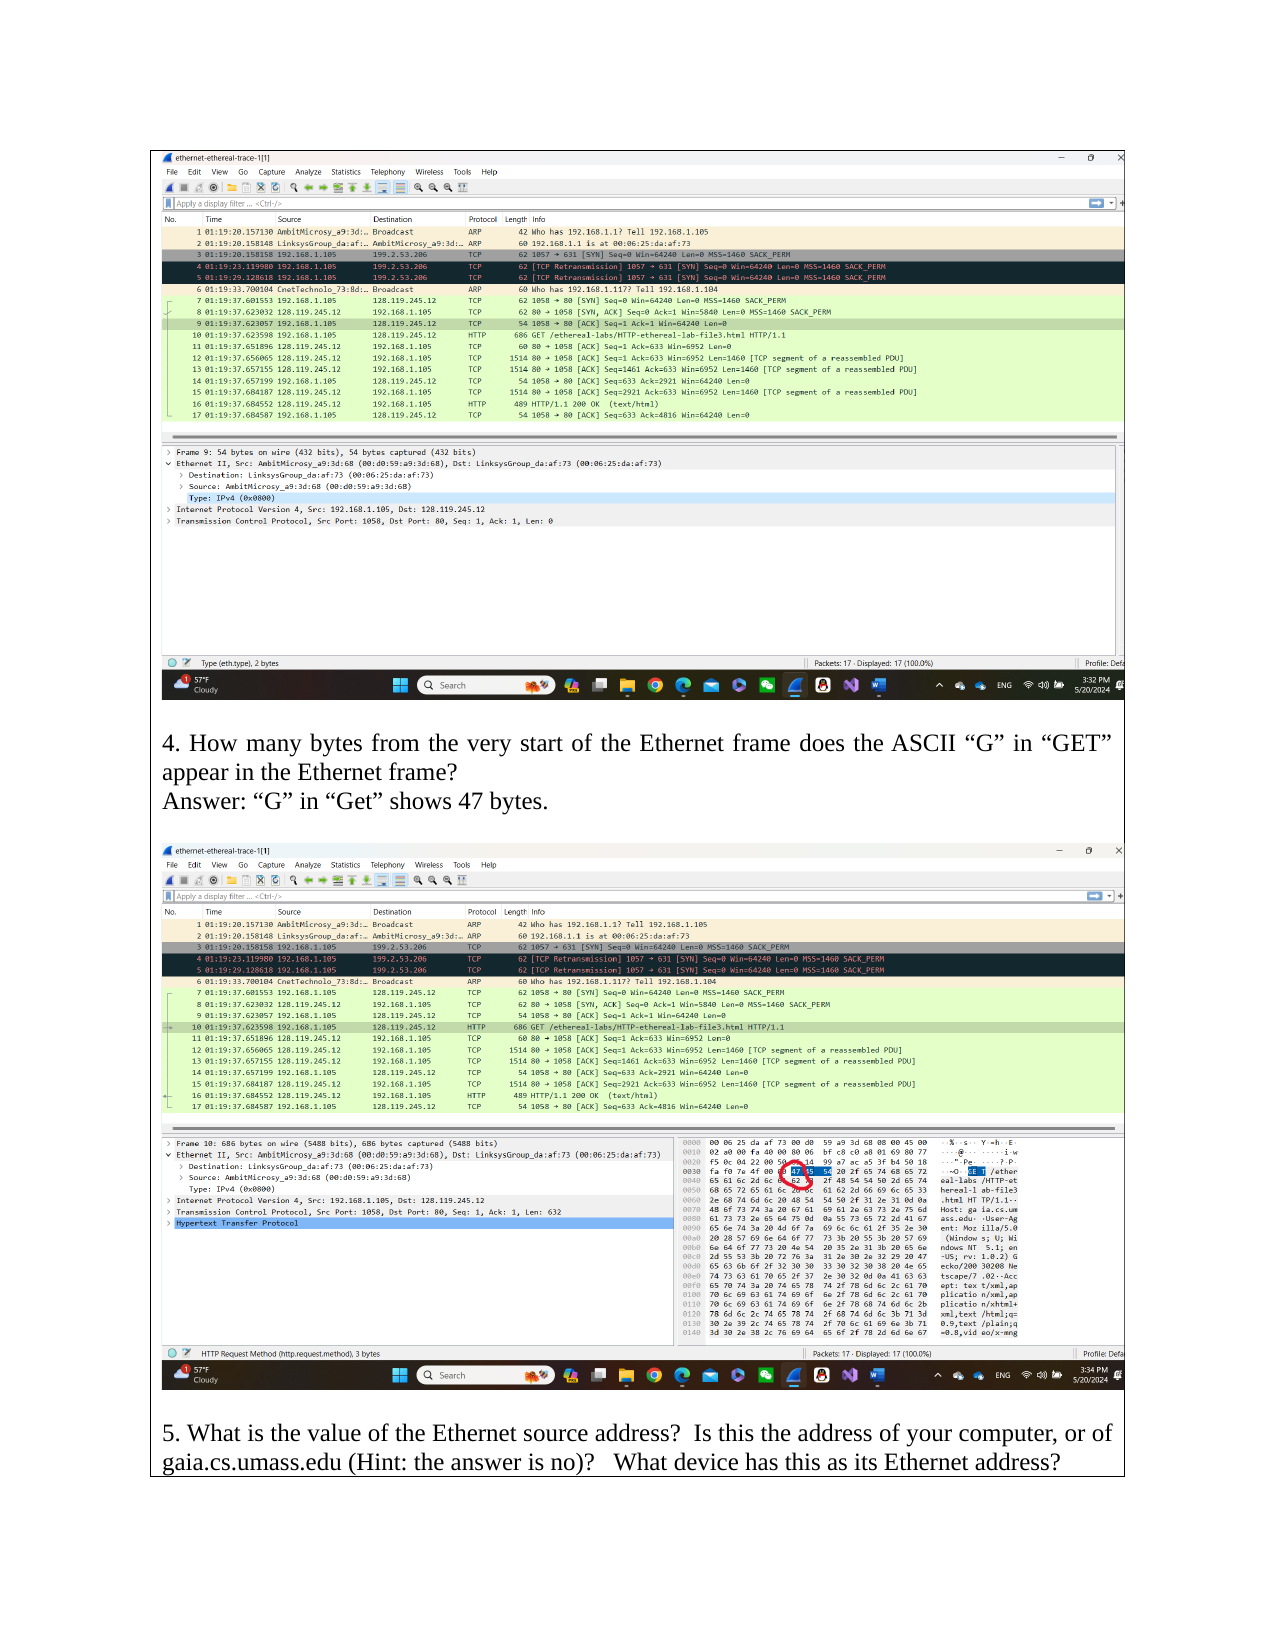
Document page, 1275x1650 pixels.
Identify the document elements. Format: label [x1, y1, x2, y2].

picture [161, 151, 1125, 700]
table_cell [151, 151, 1124, 1476]
picture [161, 843, 1125, 1390]
